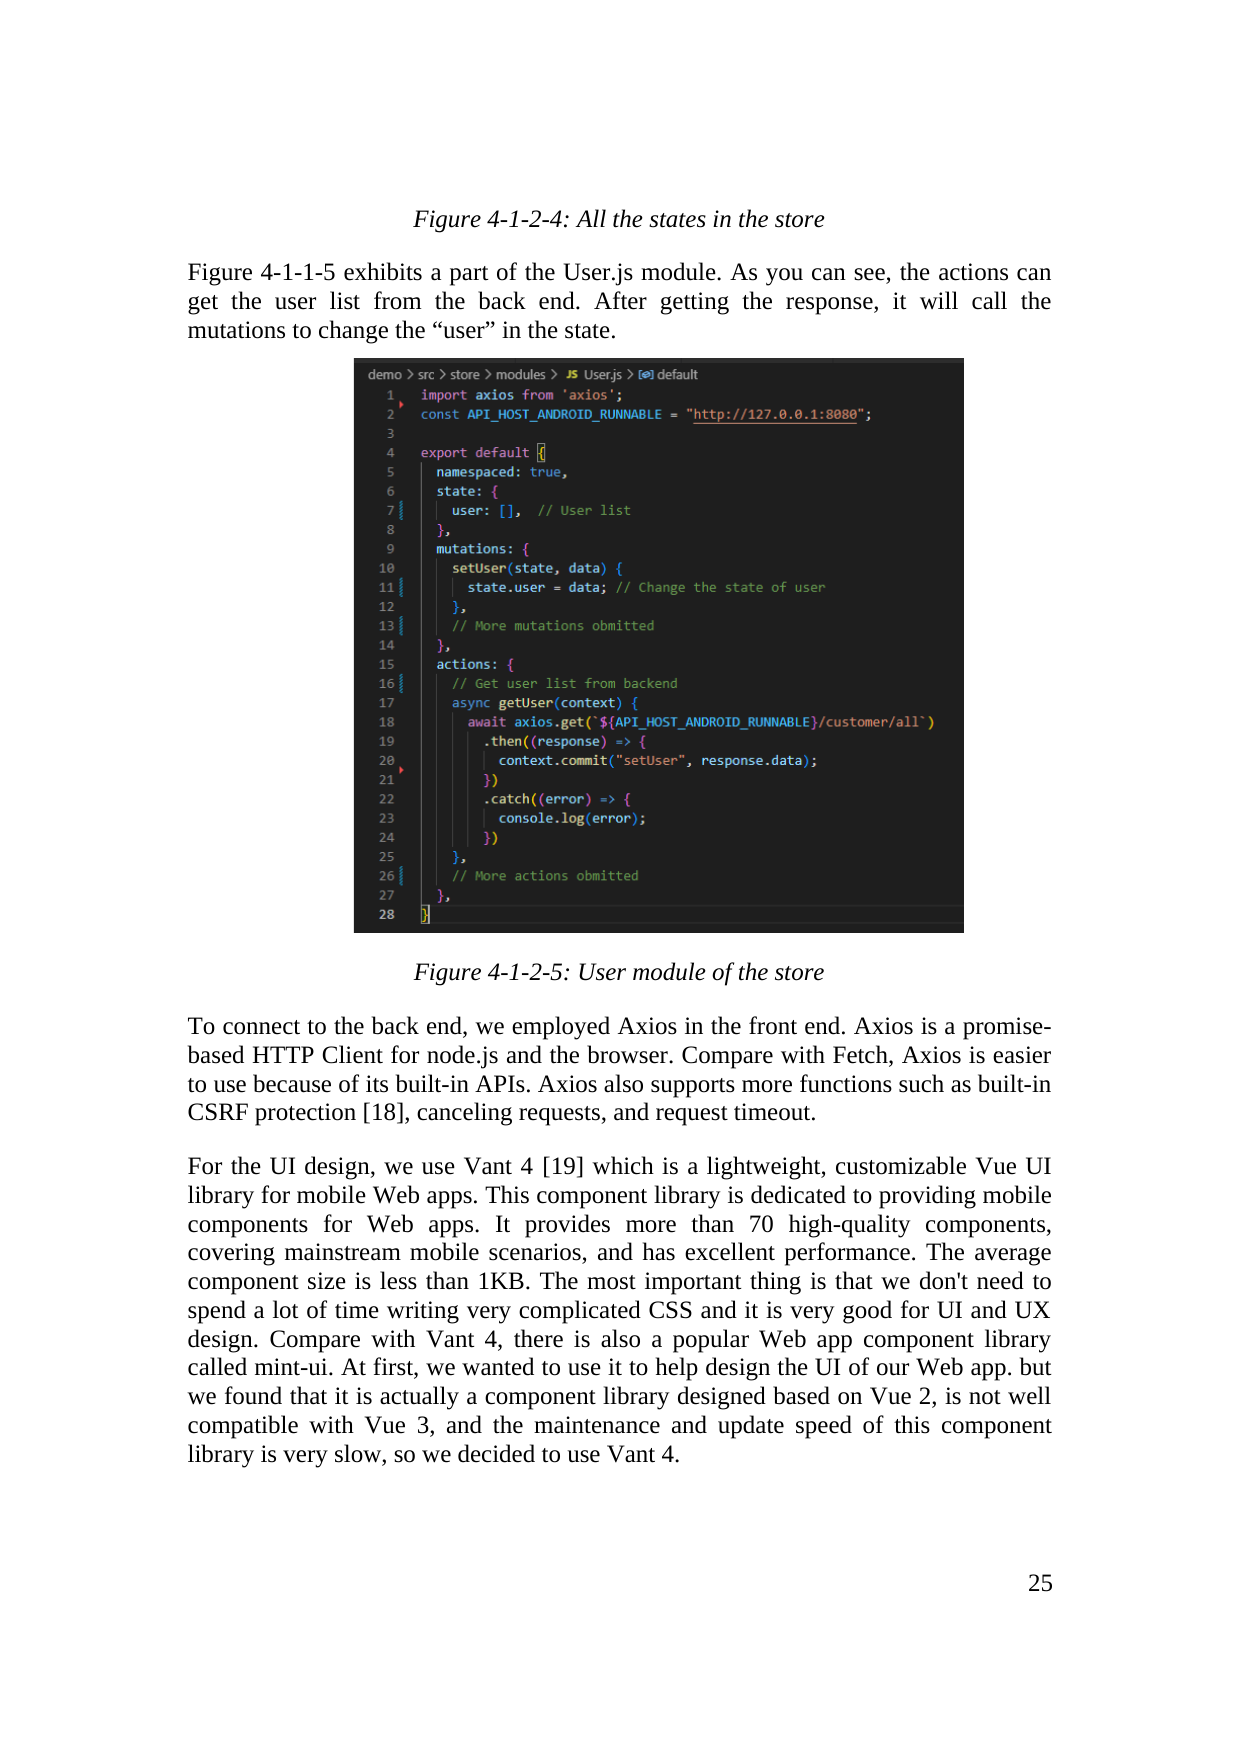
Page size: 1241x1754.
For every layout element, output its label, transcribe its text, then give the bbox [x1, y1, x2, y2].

text For the UI design, we use Vant 4 which is a lightweight, customizable Vue UI library for mobile Web apps. This component library is dedicated to providing mobile components for Web apps. It provides more than 70 high-quality components, covering mainstream mobile scenarios, and has excellent performance. The average component size is less than 1KB. The most important thing is that we don't need to spend a lot of time writing very complicated CSS and it is very good for UI and UX design. Compare with Vant 4, there is also a popular Web app component library called mint-ui. At first, we wanted to use it to help design the UI of our Web app. but we found that it is actually a component library designed based on Vue 2, is not well compatible with Vue 3, and the maintenance and update speed of this component library is very slow, so we decided to use Vant 4. [187, 1151, 1053, 1467]
picture [353, 358, 964, 933]
text Figure 4-1-1-5 exhibits a part of the User.js module. As you can see, the actions can get the user list from the back end. After getting the response, it will call the mutations to change the “user” in the state. [187, 257, 1053, 344]
text Figure 4-1-2-4: All the states in the store [187, 204, 1053, 232]
text To connect to the back end, we employed Axios in the front end. Axios is a promise-based HTTP Client for node.js and the browser. Compare with Fetch, Axios is easier to use because of its built-in APIs. Axios also supports more functions such as built-in CSRF protection, canceling requests, and request timeout. [187, 1011, 1053, 1126]
